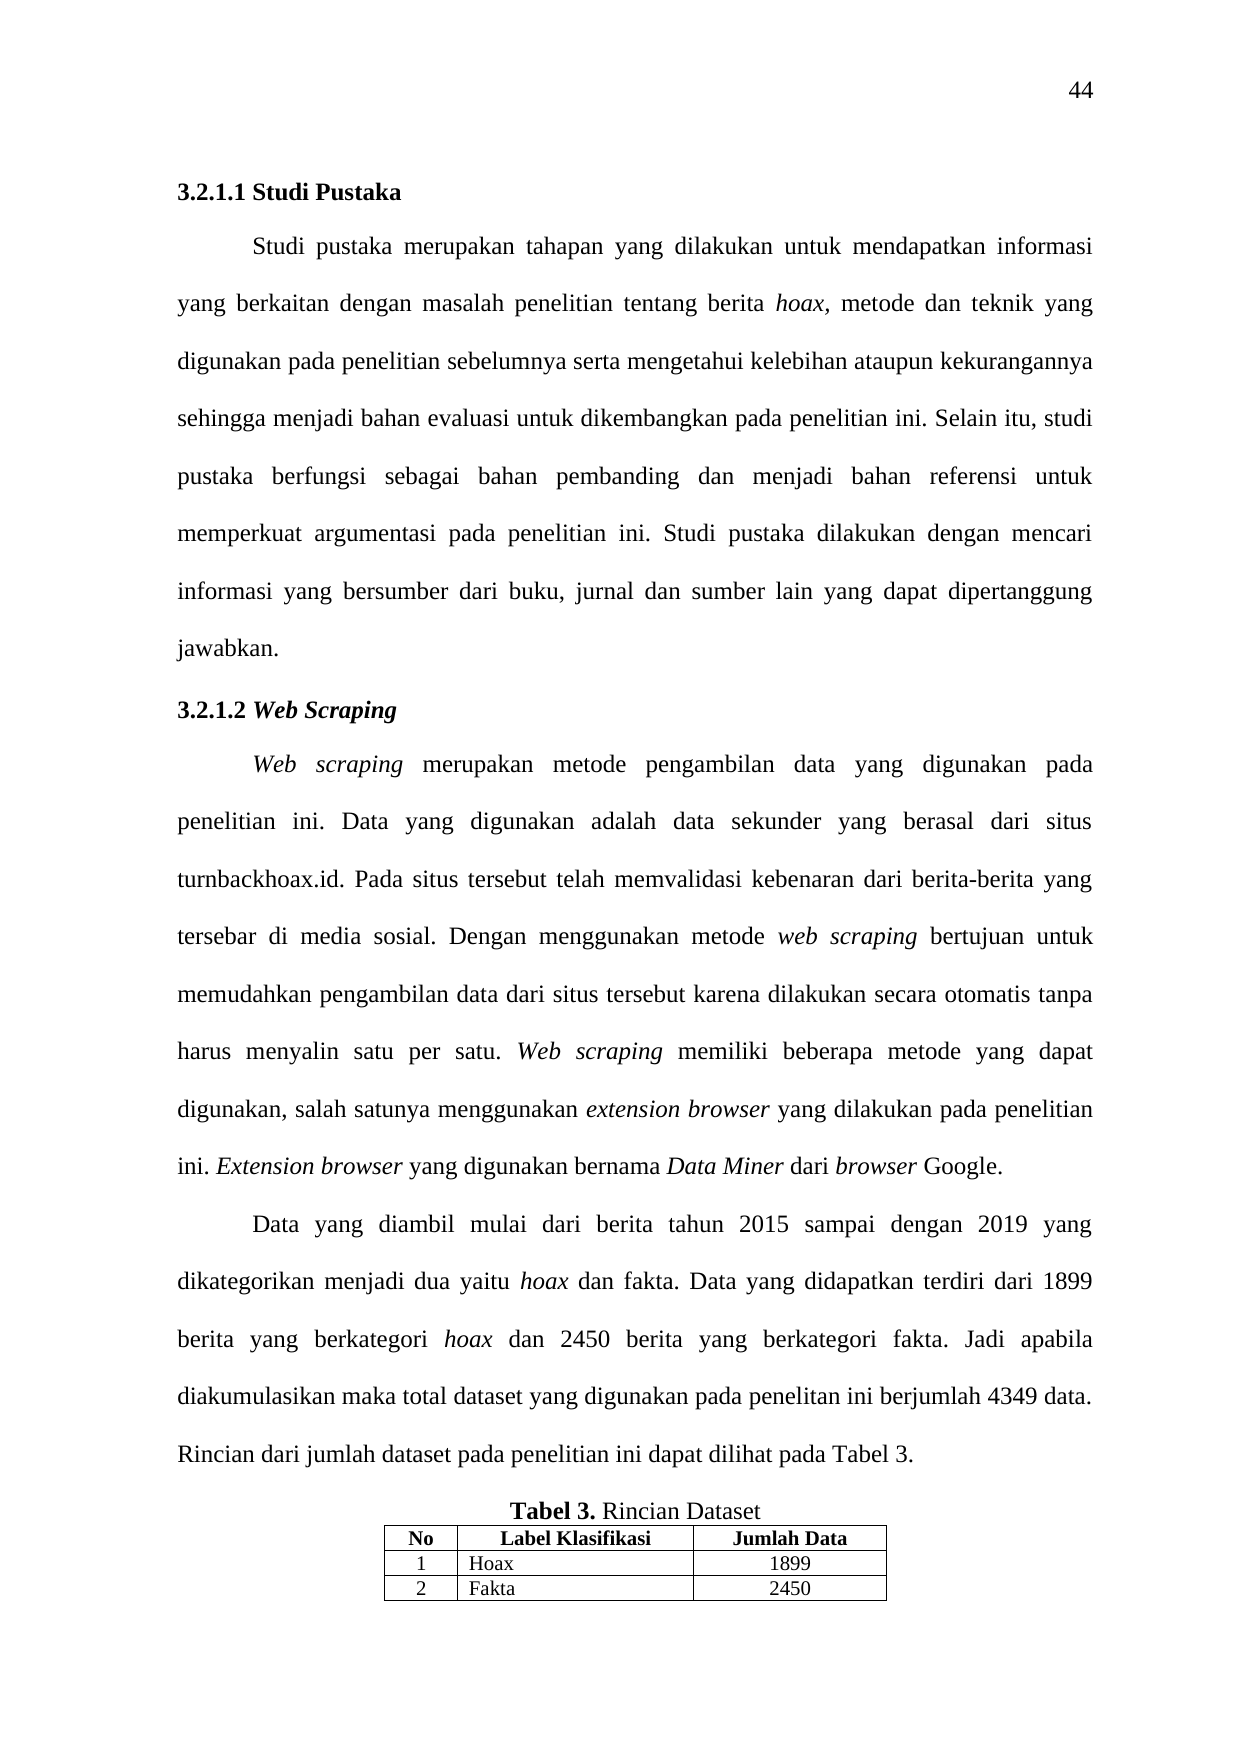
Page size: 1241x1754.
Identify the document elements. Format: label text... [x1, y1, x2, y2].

subtitle 3.2.1.1 Studi Pustaka [177, 177, 1093, 206]
text Tabel 3. Rincian Dataset [177, 1496, 1093, 1525]
text Studi pustaka merupakan tahapan yang dilakukan untuk mendapatkan informasi yang berkaitan dengan masalah penelitian tentang berita hoax, metode dan teknik yang digunakan pada penelitian sebelumnya serta mengetahui kelebihan ataupun kekurangannya sehingga menjadi bahan evaluasi untuk dikembangkan pada penelitian ini. Selain itu, studi pustaka berfungsi sebagai bahan pembanding dan menjadi bahan referensi untuk memperkuat argumentasi pada penelitian ini. Studi pustaka dilakukan dengan mencari informasi yang bersumber dari buku, jurnal dan sumber lain yang dapat dipertanggung jawabkan. [177, 231, 1093, 662]
table_cell Fakta [458, 1576, 693, 1600]
table_cell 2450 [694, 1576, 886, 1600]
text Web scraping merupakan metode pengambilan data yang digunakan pada penelitian ini. Data yang digunakan adalah data sekunder yang berasal dari situs turnbackhoax.id. Pada situs tersebut telah memvalidasi kebenaran dari berita-berita yang tersebar di media sosial. Dengan menggunakan metode web scraping bertujuan untuk memudahkan pengambilan data dari situs tersebut karena dilakukan secara otomatis tanpa harus menyalin satu per satu. Web scraping memiliki beberapa metode yang dapat digunakan, salah satunya menggunakan extension browser yang dilakukan pada penelitian ini. Extension browser yang digunakan bernama Data Miner dari browser Google. [177, 749, 1093, 1180]
table_cell Hoax [458, 1551, 693, 1575]
table_cell 2 [385, 1576, 457, 1600]
table_header No [385, 1526, 457, 1550]
table_header Jumlah Data [694, 1526, 886, 1550]
table_header Label Klasifikasi [458, 1526, 693, 1550]
subtitle 3.2.1.2 Web Scraping [177, 695, 1093, 724]
text Data yang diambil mulai dari berita tahun 2015 sampai dengan 2019 yang dikategorikan menjadi dua yaitu hoax dan fakta. Data yang didapatkan terdiri dari 1899 berita yang berkategori hoax dan 2450 berita yang berkategori fakta. Jadi apabila diakumulasikan maka total dataset yang digunakan pada penelitan ini berjumlah 4349 data. Rincian dari jumlah dataset pada penelitian ini dapat dilihat pada Tabel 3. [177, 1209, 1093, 1467]
table_cell 1899 [694, 1551, 886, 1575]
table_cell 1 [385, 1551, 457, 1575]
